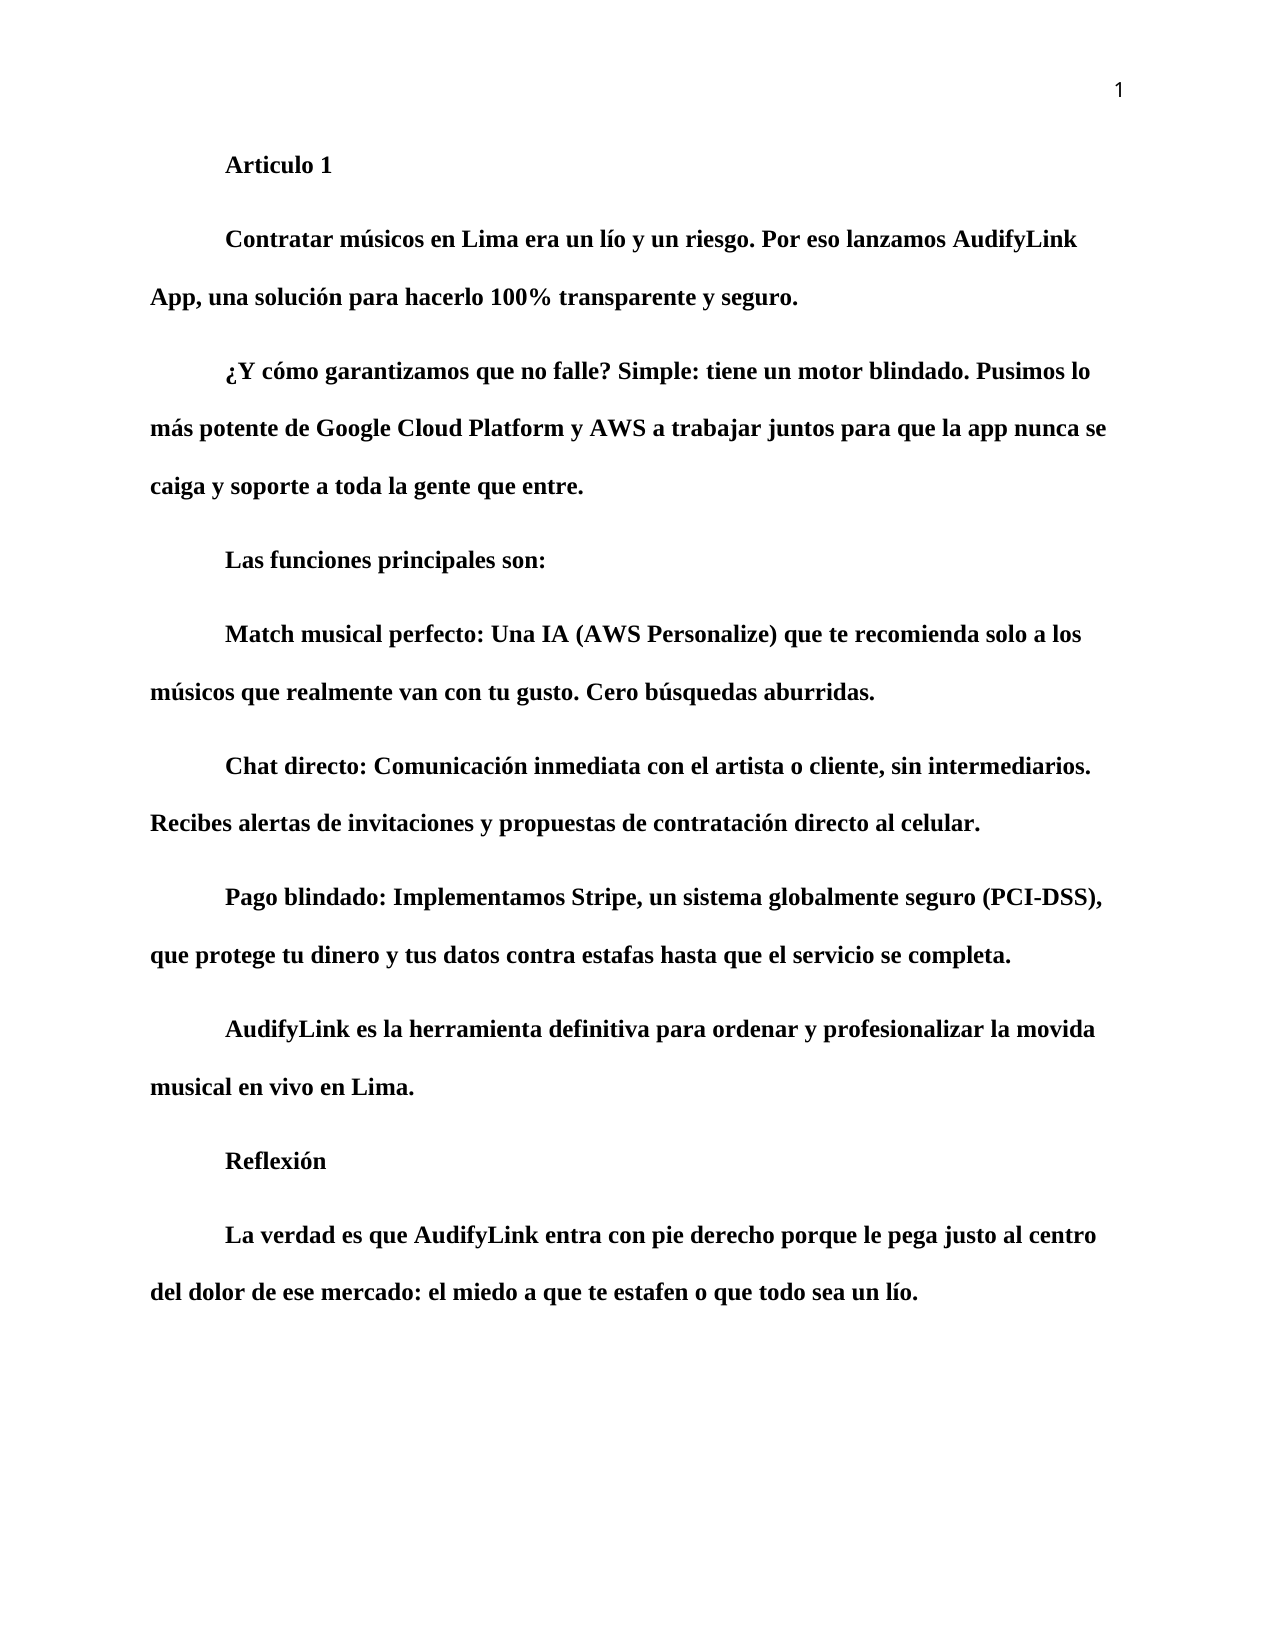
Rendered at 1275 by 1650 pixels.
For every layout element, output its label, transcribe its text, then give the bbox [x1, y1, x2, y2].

text Match musical perfecto: Una IA (AWS Personalize) que te recomienda solo a los músicos que realmente van con tu gusto. Cero búsquedas aburridas. [150, 619, 1125, 705]
text Pago blindado: Implementamos Stripe, un sistema globalmente seguro (PCI-DSS), que protege tu dinero y tus datos contra estafas hasta que el servicio se completa. [150, 882, 1125, 969]
text AudifyLink es la herramienta definitiva para ordenar y profesionalizar la movida musical en vivo en Lima. [150, 1014, 1125, 1100]
text Chat directo: Comunicación inmediata con el artista o cliente, sin intermediarios. Recibes alertas de invitaciones y propuestas de contratación directo al celular. [150, 751, 1125, 837]
text La verdad es que AudifyLink entra con pie derecho porque le pega justo al centro del dolor de ese mercado: el miedo a que te estafen o que todo sea un lío. [150, 1220, 1125, 1306]
text Articulo 1 [150, 150, 1125, 179]
text Contratar músicos en Lima era un lío y un riesgo. Por eso lanzamos AudifyLink App, una solución para hacerlo 100% transparente y seguro. [150, 224, 1125, 310]
text ¿Y cómo garantizamos que no falle? Simple: tiene un motor blindado. Pusimos lo más potente de Google Cloud Platform y AWS a trabajar juntos para que la app nunca se caiga y soporte a toda la gente que entre. [150, 356, 1125, 499]
text Reflexión [150, 1146, 1125, 1174]
text Las funciones principales son: [150, 545, 1125, 574]
